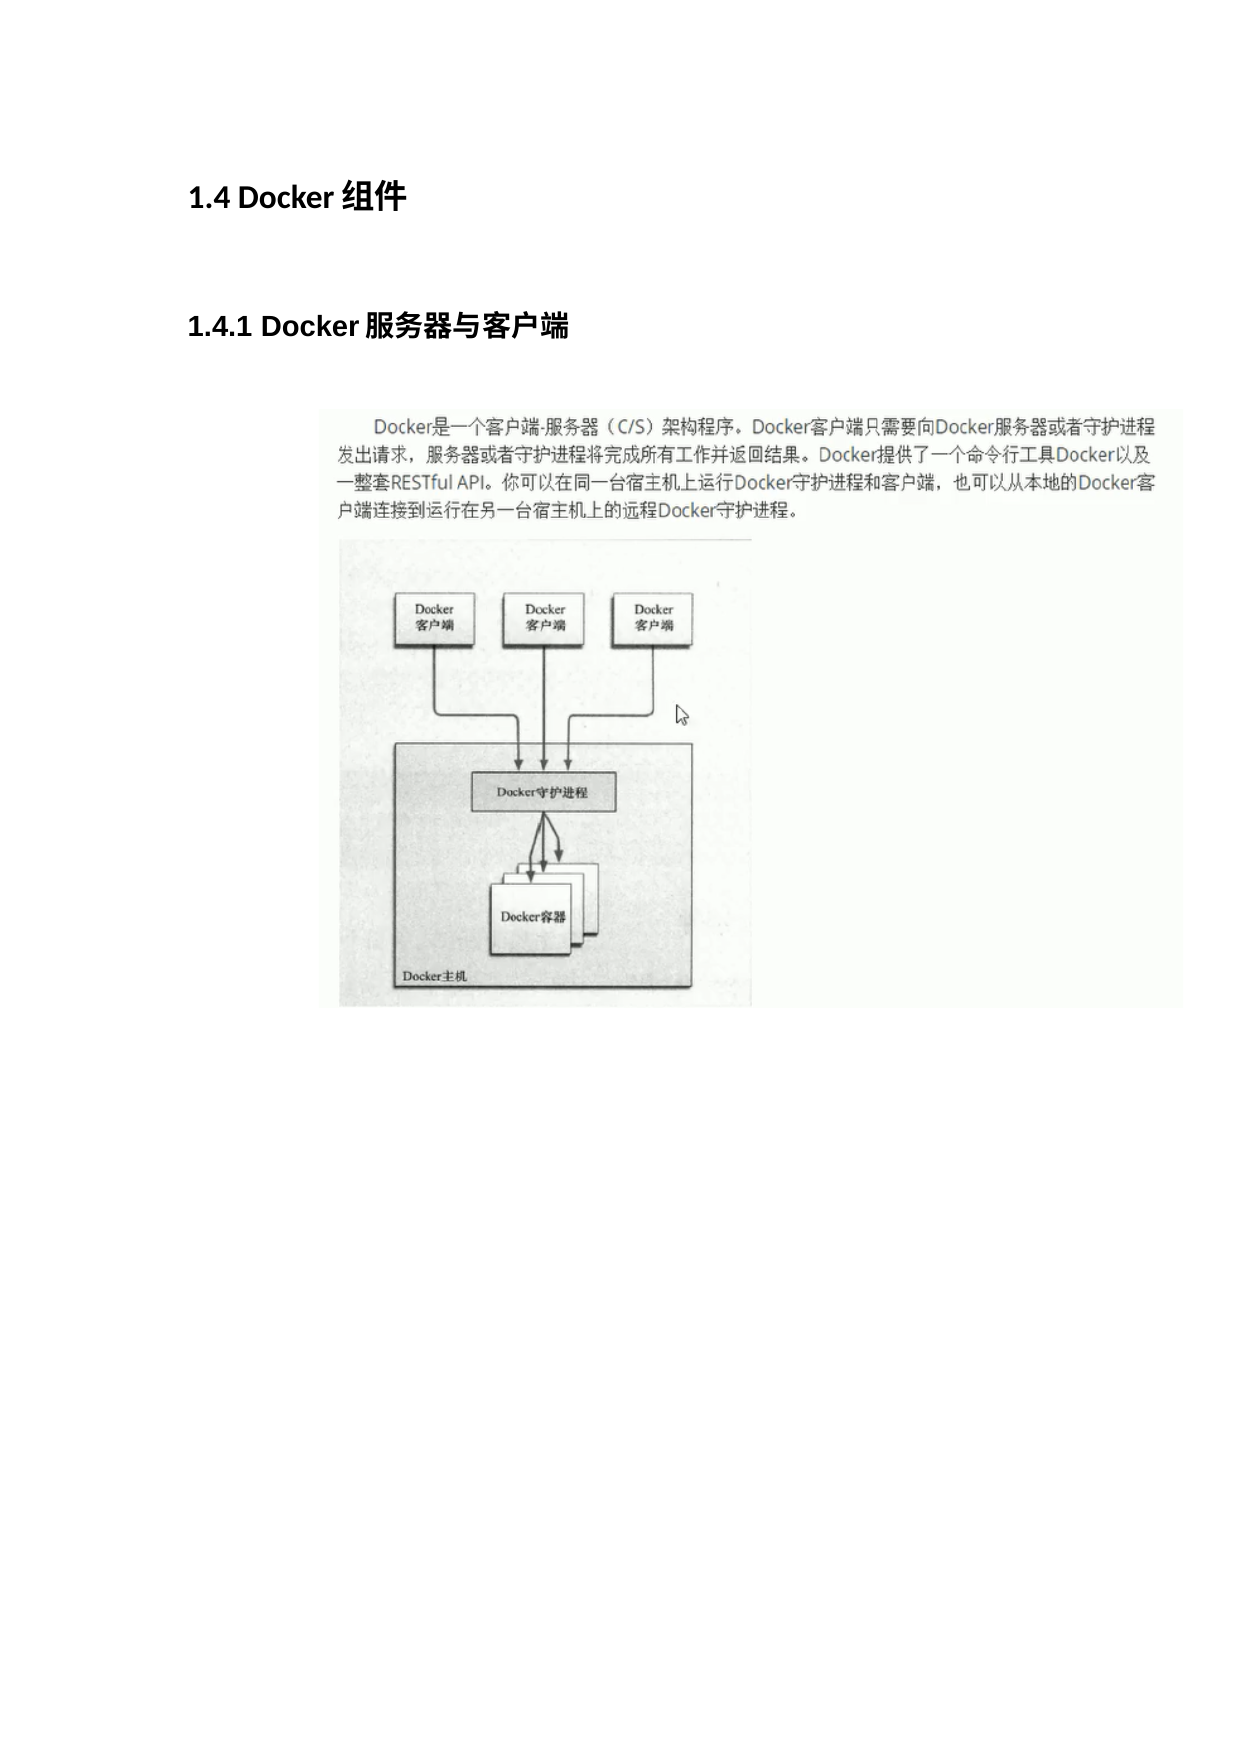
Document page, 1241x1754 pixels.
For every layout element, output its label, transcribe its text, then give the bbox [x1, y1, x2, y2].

picture [318, 409, 1184, 1008]
subtitle Docker组件 [187, 162, 1053, 227]
subtitle Docker服务器与客户端 [187, 291, 1053, 356]
